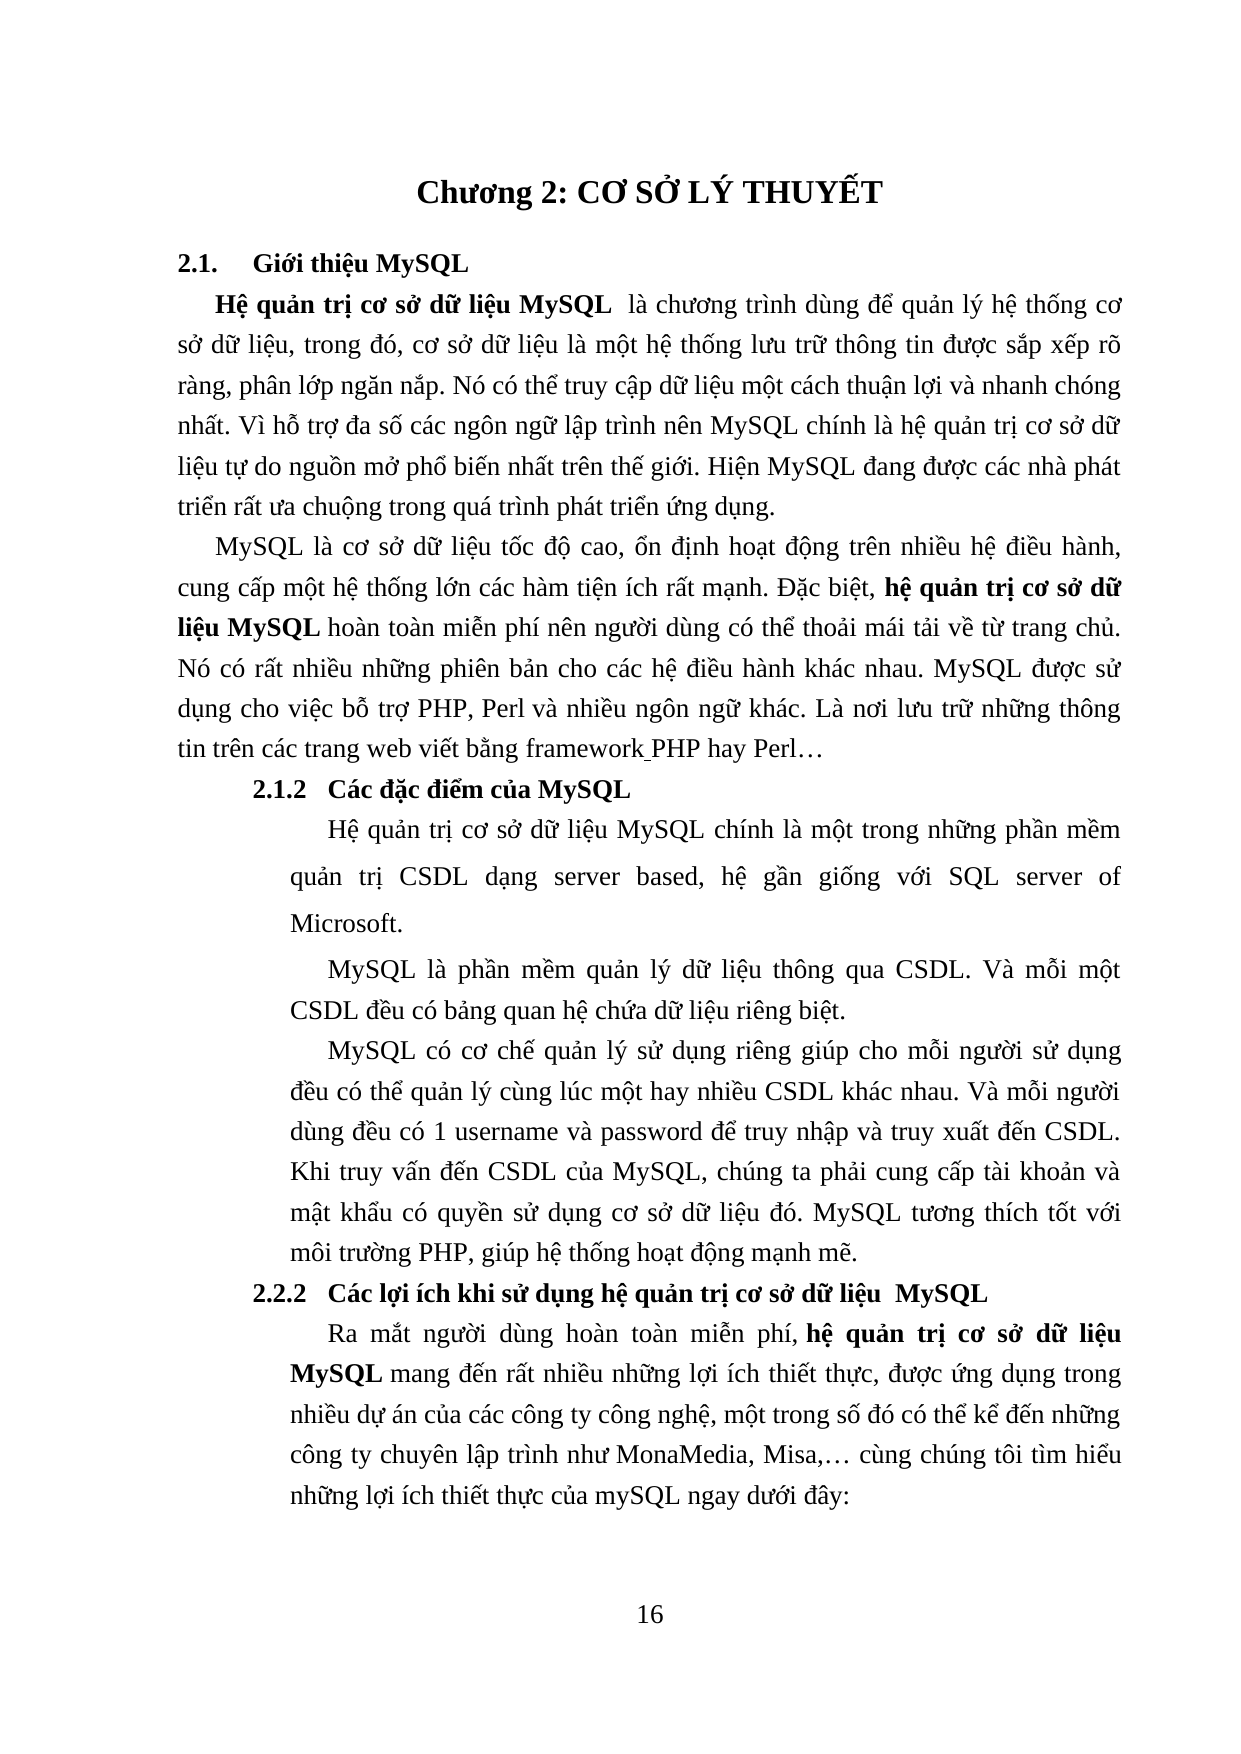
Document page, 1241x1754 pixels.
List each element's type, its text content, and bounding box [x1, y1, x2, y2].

subtitle Giới thiệu MySQL [177, 247, 1122, 279]
list Hệ quản trị cơ sở dữ liệu MySQL chính là một trong những phần mềm quản trị CSDL dạng server based, hệ gần giống với SQL server of Microsoft. [290, 813, 1122, 938]
list MySQL là phần mềm quản lý dữ liệu thông qua CSDL. Và mỗi một CSDL đều có bảng quan hệ chứa dữ liệu riêng biệt. [290, 953, 1122, 1025]
list Các lợi ích khi sử dụng hệ quản trị cơ sở dữ liệu MySQL [252, 1277, 1122, 1308]
subtitle Chương 2: CƠ SỞ LÝ THUYẾT [177, 173, 1122, 211]
list Các đặc điểm của MySQL [252, 773, 1122, 804]
text MySQL là cơ sở dữ liệu tốc độ cao, ổn định hoạt động trên nhiều hệ điều hành, cung cấp một hệ thống lớn các hàm tiện ích rất mạnh. Đặc biệt, hệ quản trị cơ sở dữ liệu MySQL hoàn toàn miễn phí nên người dùng có thể thoải mái tải về từ trang chủ. Nó có rất nhiều những phiên bản cho các hệ điều hành khác nhau. MySQL được sử dụng cho việc bỗ trợ PHP, Perl và nhiều ngôn ngữ khác. Là nơi lưu trữ những thông tin trên các trang web viết bằng framework PHP hay Perl… [177, 530, 1122, 764]
list MySQL có cơ chế quản lý sử dụng riêng giúp cho mỗi người sử dụng đều có thể quản lý cùng lúc một hay nhiều CSDL khác nhau. Và mỗi người dùng đều có 1 username và password để truy nhập và truy xuất đến CSDL. Khi truy vấn đến CSDL của MySQL, chúng ta phải cung cấp tài khoản và mật khẩu có quyền sử dụng cơ sở dữ liệu đó. MySQL tương thích tốt với môi trường PHP, giúp hệ thống hoạt động mạnh mẽ. [290, 1034, 1122, 1267]
list Ra mắt người dùng hoàn toàn miễn phí, hệ quản trị cơ sở dữ liệu MySQL mang đến rất nhiều những lợi ích thiết thực, được ứng dụng trong nhiều dự án của các công ty công nghệ, một trong số đó có thể kể đến những công ty chuyên lập trình như MonaMedia, Misa,… cùng chúng tôi tìm hiểu những lợi ích thiết thực của mySQL ngay dưới đây: [290, 1317, 1122, 1510]
text Hệ quản trị cơ sở dữ liệu MySQL là chương trình dùng để quản lý hệ thống cơ sở dữ liệu, trong đó, cơ sở dữ liệu là một hệ thống lưu trữ thông tin được sắp xếp rõ ràng, phân lớp ngăn nắp. Nó có thể truy cập dữ liệu một cách thuận lợi và nhanh chóng nhất. Vì hỗ trợ đa số các ngôn ngữ lập trình nên MySQL chính là hệ quản trị cơ sở dữ liệu tự do nguồn mở phổ biến nhất trên thế giới. Hiện MySQL đang được các nhà phát triển rất ưa chuộng trong quá trình phát triển ứng dụng. [177, 288, 1122, 521]
